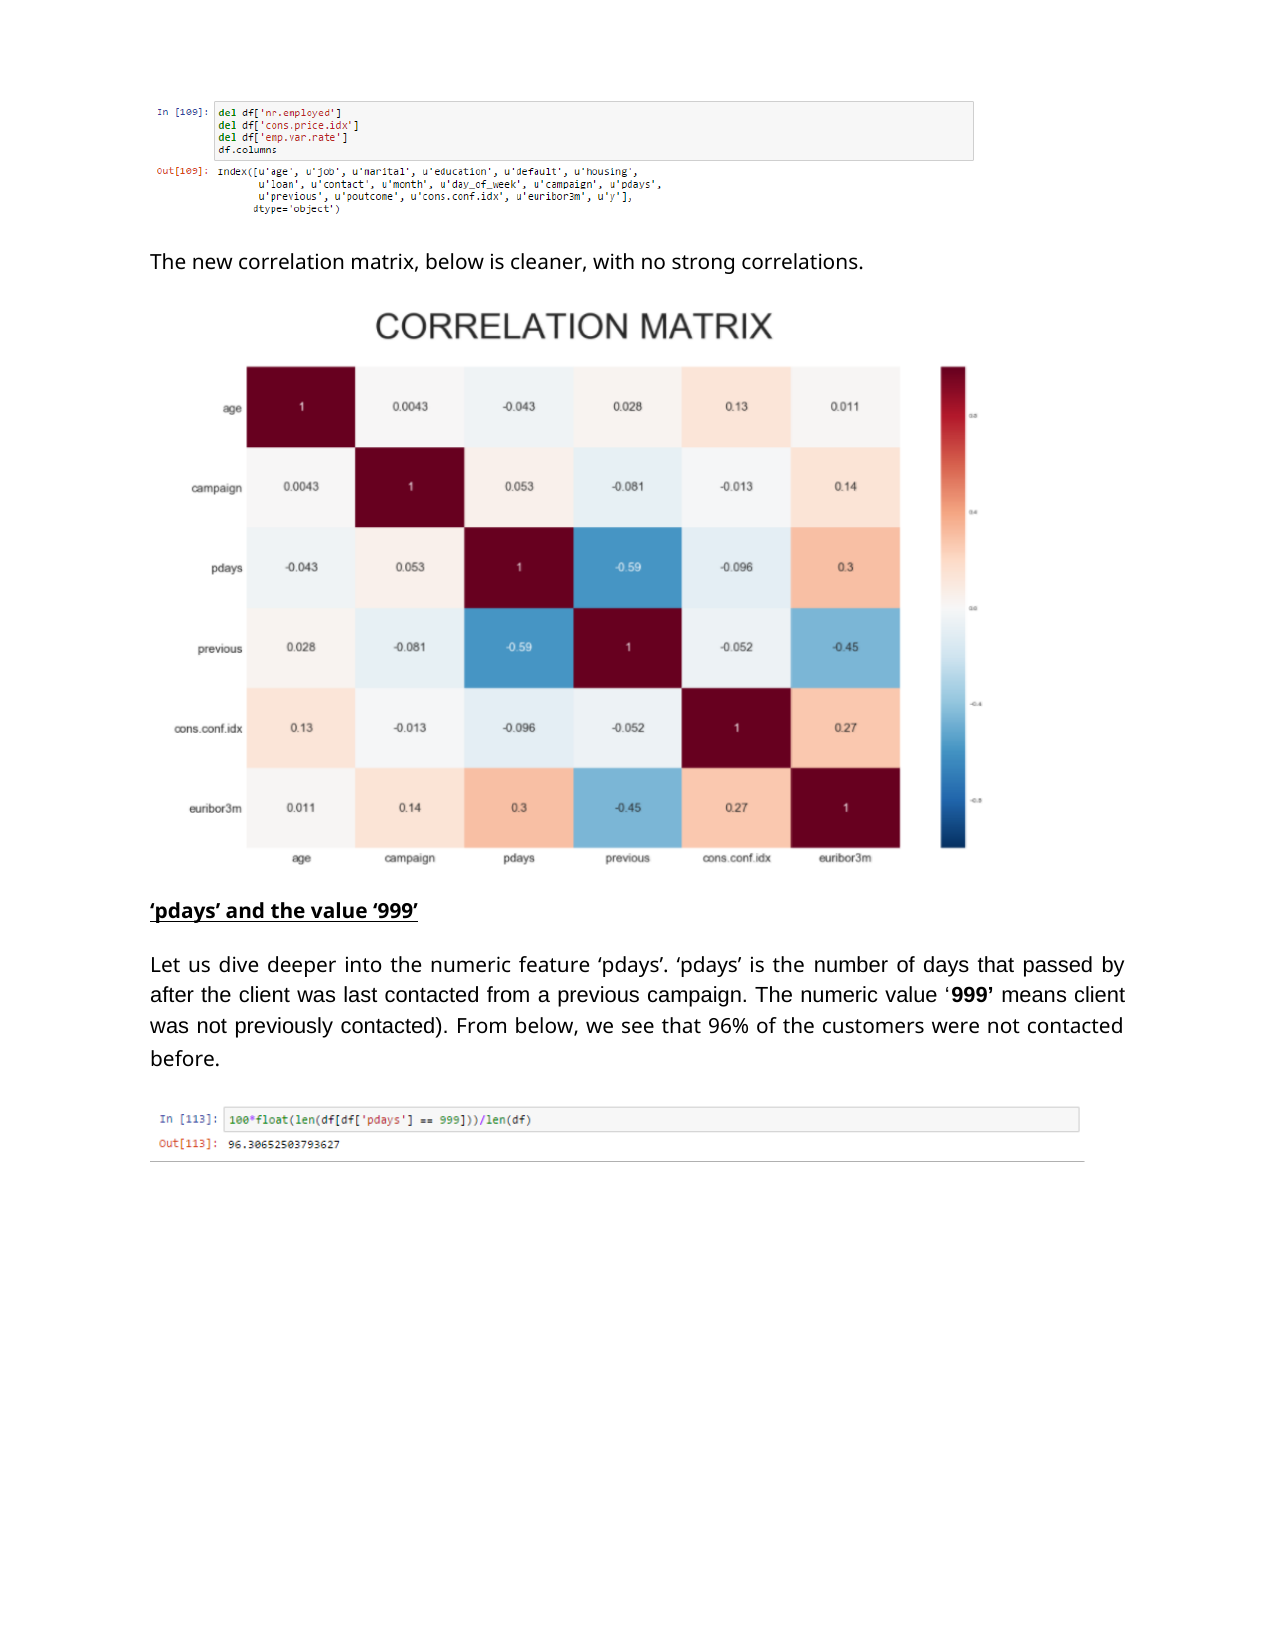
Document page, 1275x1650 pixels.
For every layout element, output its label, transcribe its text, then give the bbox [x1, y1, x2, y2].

picture [150, 1097, 1093, 1162]
text The new correlation matrix, below is cleaner, with no strong correlations. [150, 247, 1125, 276]
picture [150, 93, 984, 223]
text ‘pdays’ and the value ‘999’ [150, 897, 1125, 925]
picture [150, 300, 1007, 872]
text Let us dive deeper into the numeric feature ‘pdays’. ‘pdays’ is the number of days that passed by after the client was last contacted from a previous campaign. The numeric value ‘999’ means client was not previously contacted). From below, we see that 96% of the customers were not contacted before. [150, 950, 1125, 1073]
